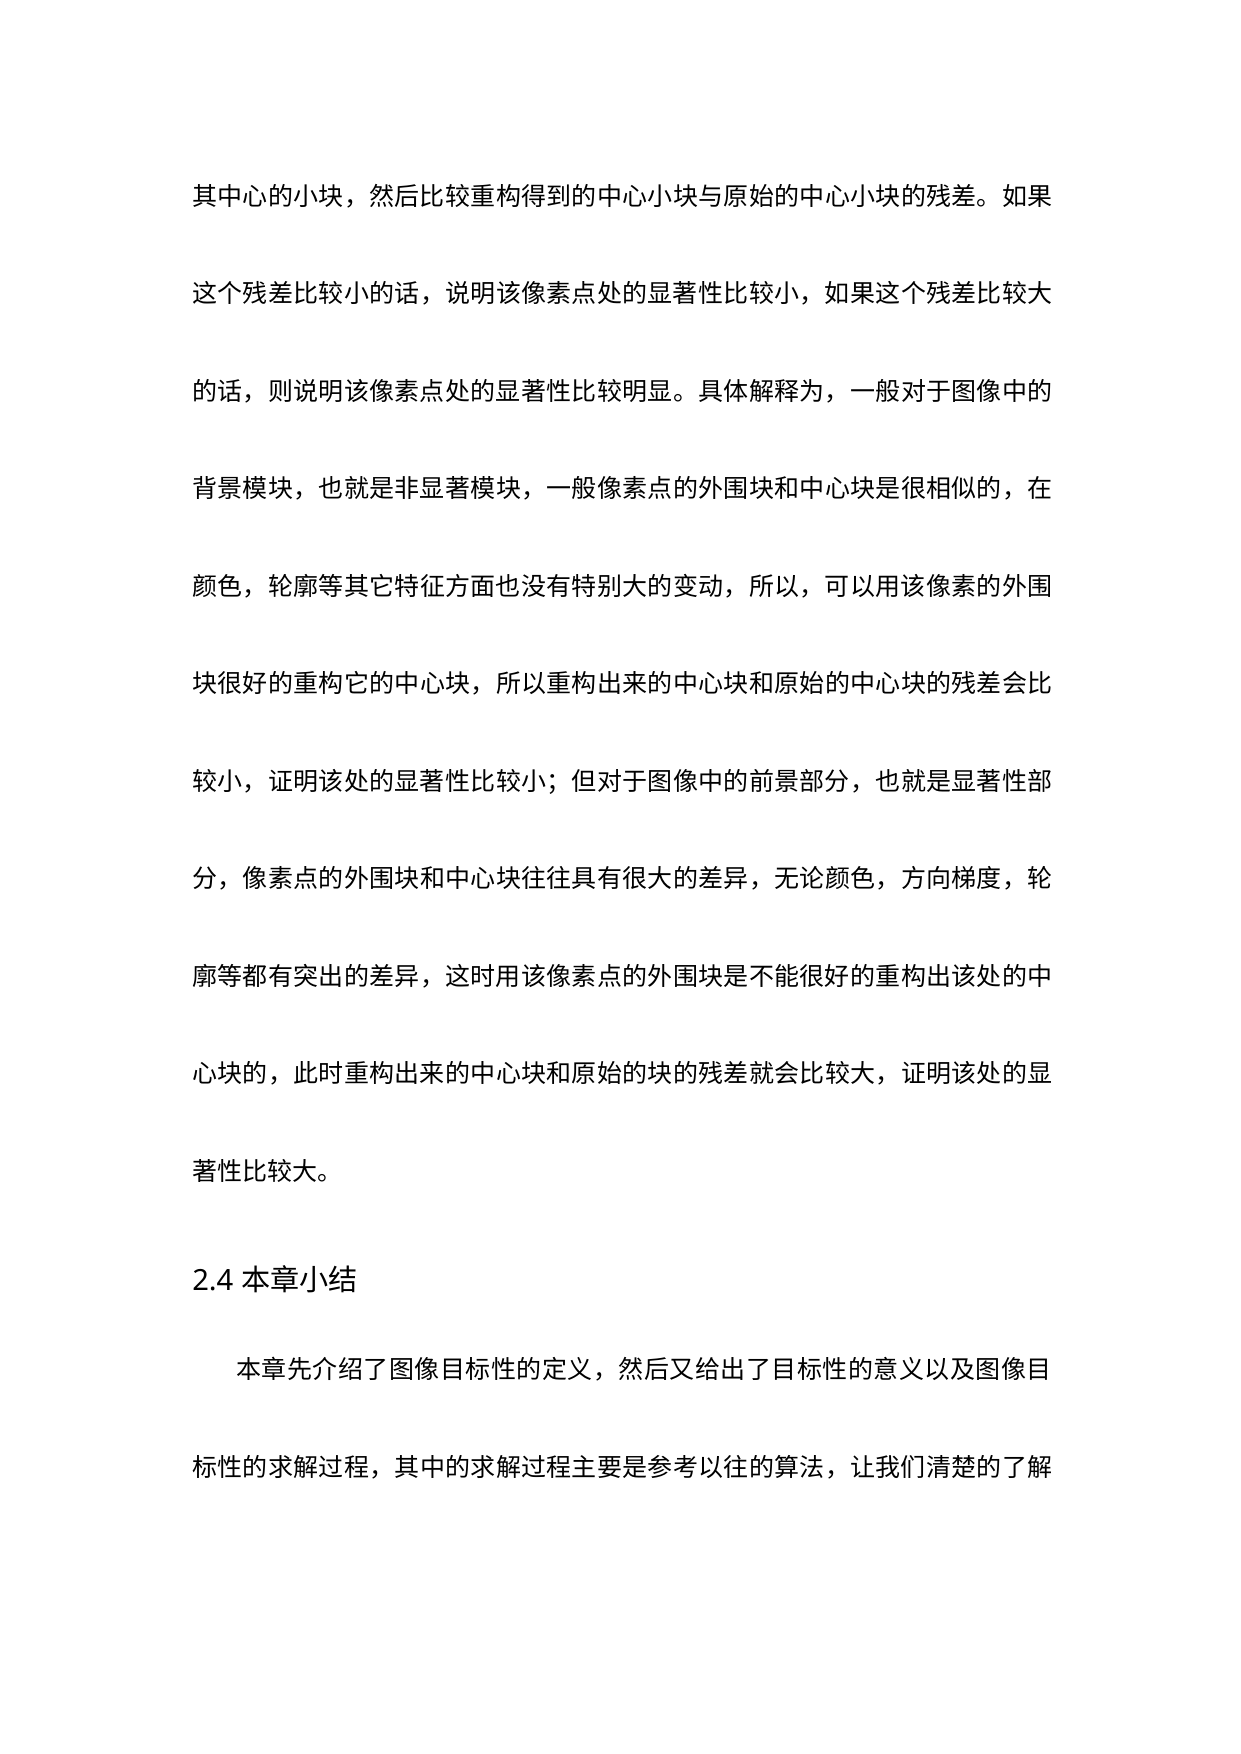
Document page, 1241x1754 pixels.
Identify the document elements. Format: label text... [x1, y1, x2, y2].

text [192, 1335, 1053, 1498]
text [192, 162, 1053, 1202]
subtitle 2.4 本章小结 [192, 1245, 1053, 1310]
